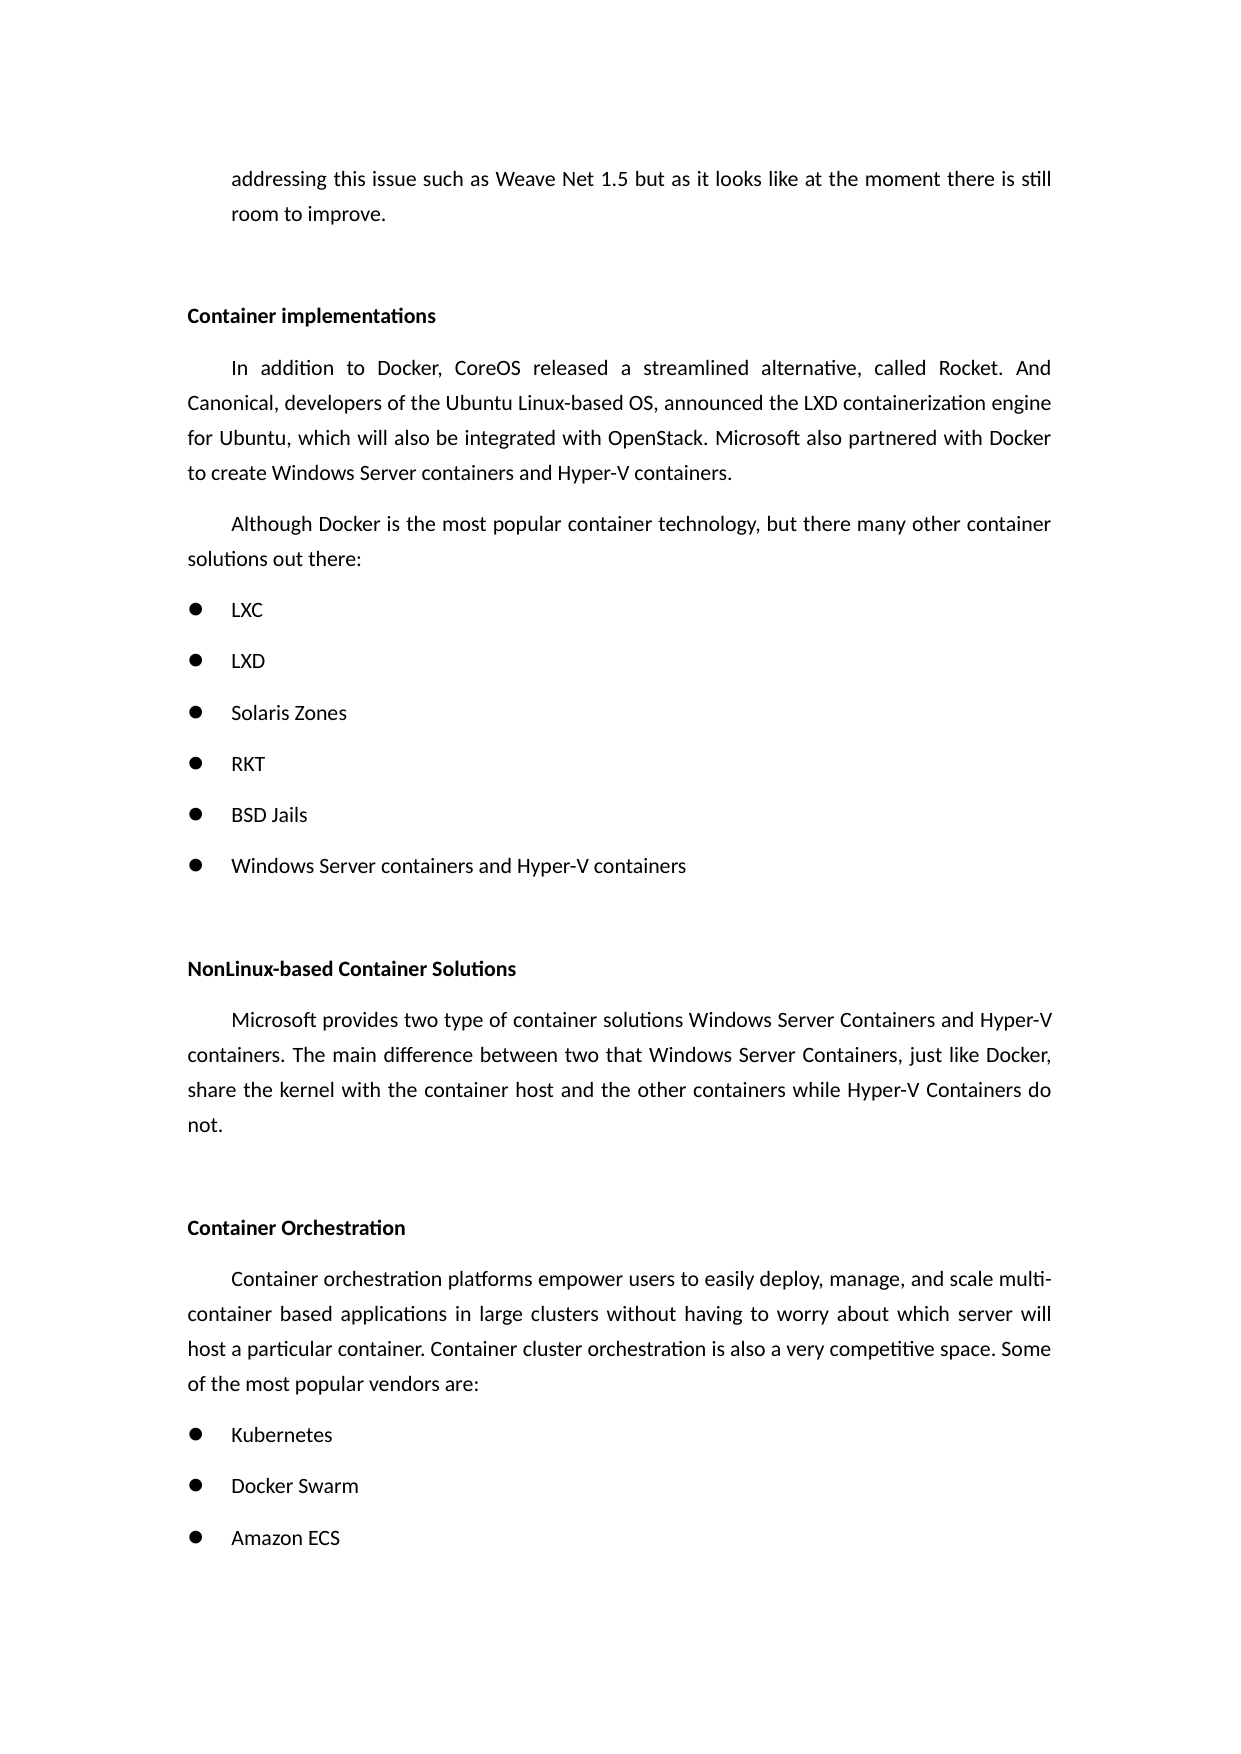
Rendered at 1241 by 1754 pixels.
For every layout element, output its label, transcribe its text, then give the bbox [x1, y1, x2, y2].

list Kubernetes [187, 1418, 1053, 1451]
text In addition to Docker, CoreOS released a streamlined alternative, called Rocket. And Canonical, developers of the Ubuntu Linux-based OS, announced the LXD containerization engine for Ubuntu, which will also be integrated with OpenStack. Microsoft also partnered with Docker to create Windows Server containers and Hyper-V containers. [187, 351, 1053, 488]
list LXD [187, 644, 1053, 677]
list Docker Swarm [187, 1469, 1053, 1502]
text Although Docker is the most popular container technology, but there many other container solutions out there: [187, 507, 1053, 574]
text Container Orchestration [187, 1211, 1053, 1243]
list LXC [187, 593, 1053, 626]
text Container orchestration platforms empower users to easily deploy, manage, and scale multi-container based applications in large clusters without having to worry about which server will host a particular container. Container cluster orchestration is also a very competitive space. Some of the most popular vendors are: [187, 1262, 1053, 1399]
list Solaris Zones [187, 696, 1053, 728]
list Amazon ECS [187, 1521, 1053, 1553]
text Microsoft provides two type of container solutions Windows Server Containers and Hyper-V containers. The main difference between two that Windows Server Containers, just like Docker, share the kernel with the container host and the other containers while Hyper-V Containers do not. [187, 1003, 1053, 1141]
list BSD Jails [187, 798, 1053, 831]
text Container implementations [187, 299, 1053, 332]
list RKT [187, 747, 1053, 779]
list Windows Server containers and Hyper-V containers [187, 849, 1053, 882]
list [187, 162, 1053, 229]
text NonLinux-based Container Solutions [187, 952, 1053, 984]
